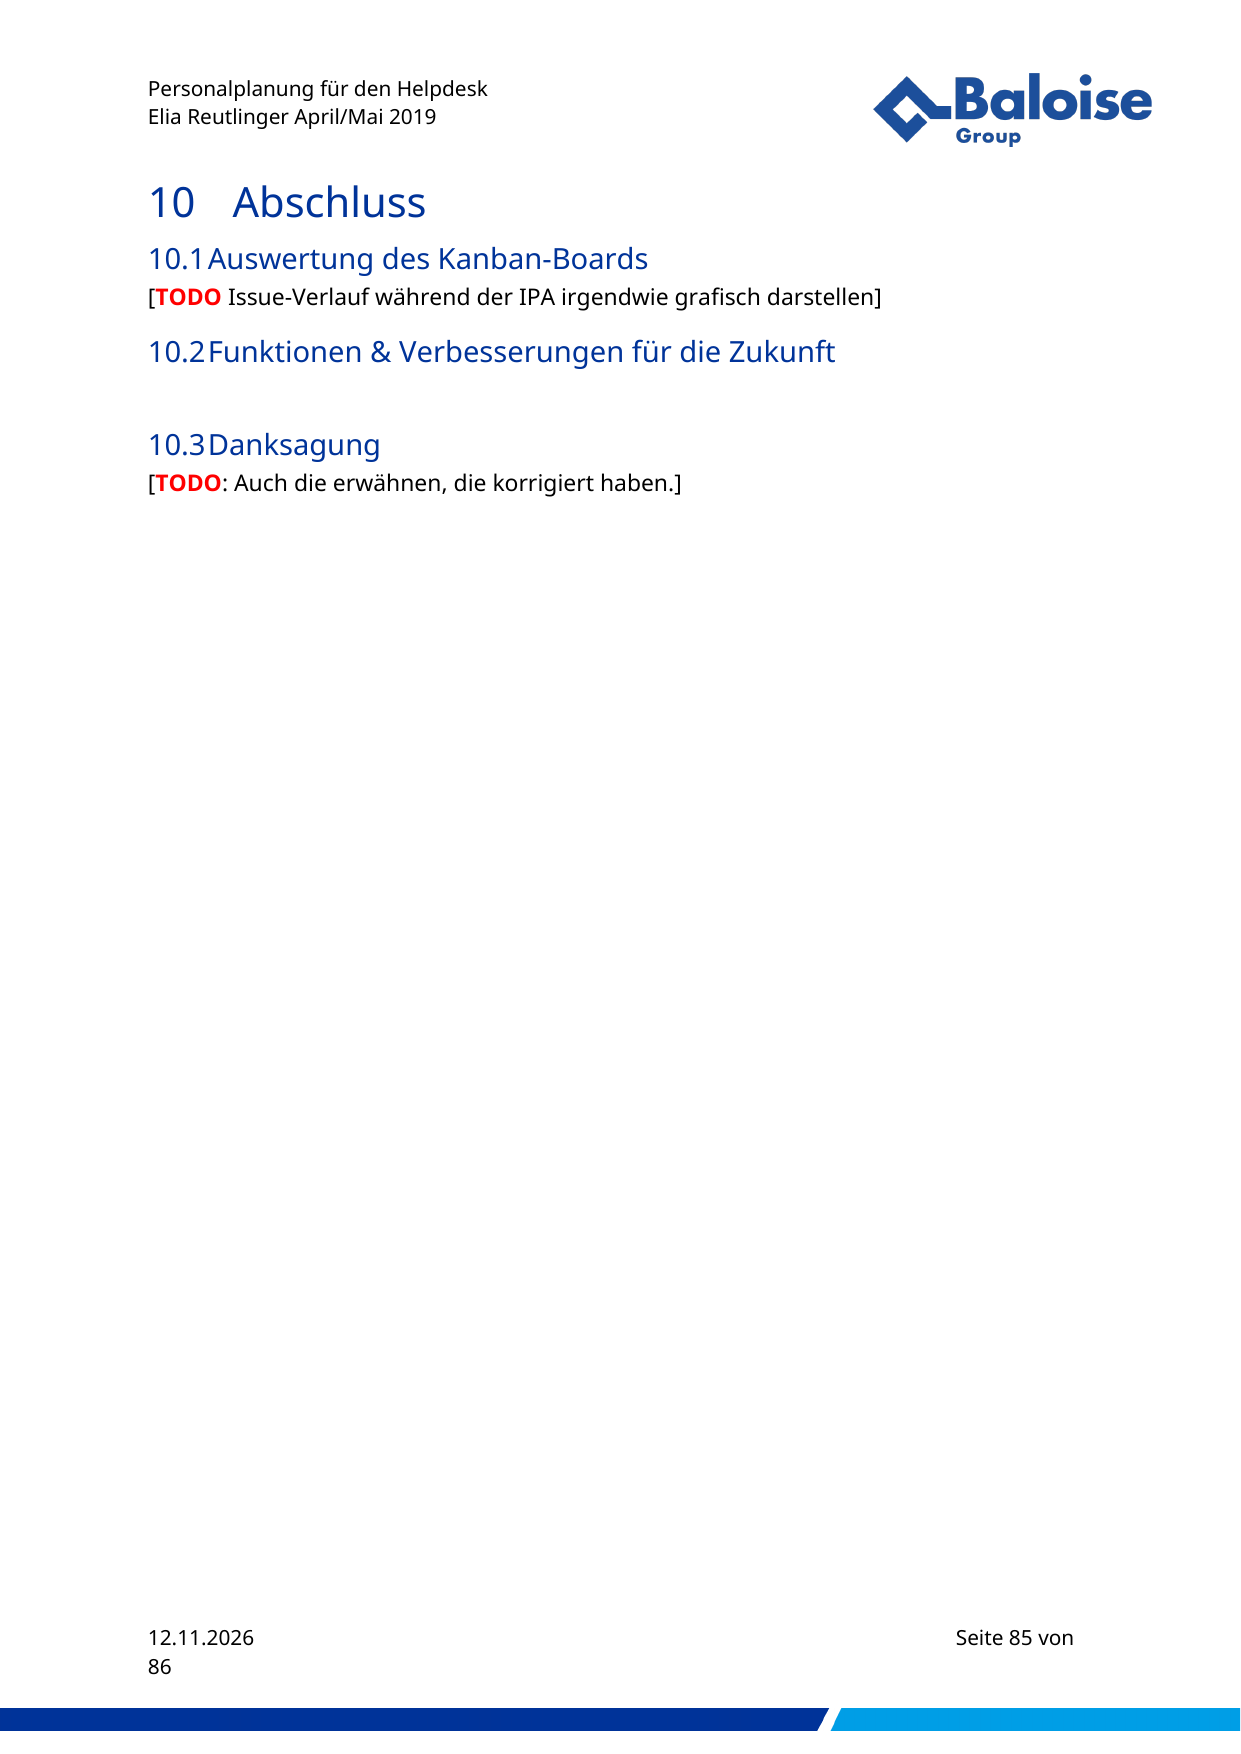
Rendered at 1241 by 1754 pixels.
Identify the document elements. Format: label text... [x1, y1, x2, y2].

picture [0, 1708, 1241, 1733]
subtitle Auswertung des Kanban-Boards [148, 238, 1093, 278]
text [TODO: Auch die erwähnen, die korrigiert haben.] [148, 467, 1093, 498]
subtitle Danksagung [148, 424, 1093, 464]
picture [873, 73, 1152, 147]
subtitle Funktionen & Verbesserungen für die Zukunft [148, 331, 1093, 371]
subtitle Abschluss [148, 173, 1093, 229]
text [TODO Issue-Verlauf während der IPA irgendwie grafisch darstellen] [148, 281, 1093, 312]
